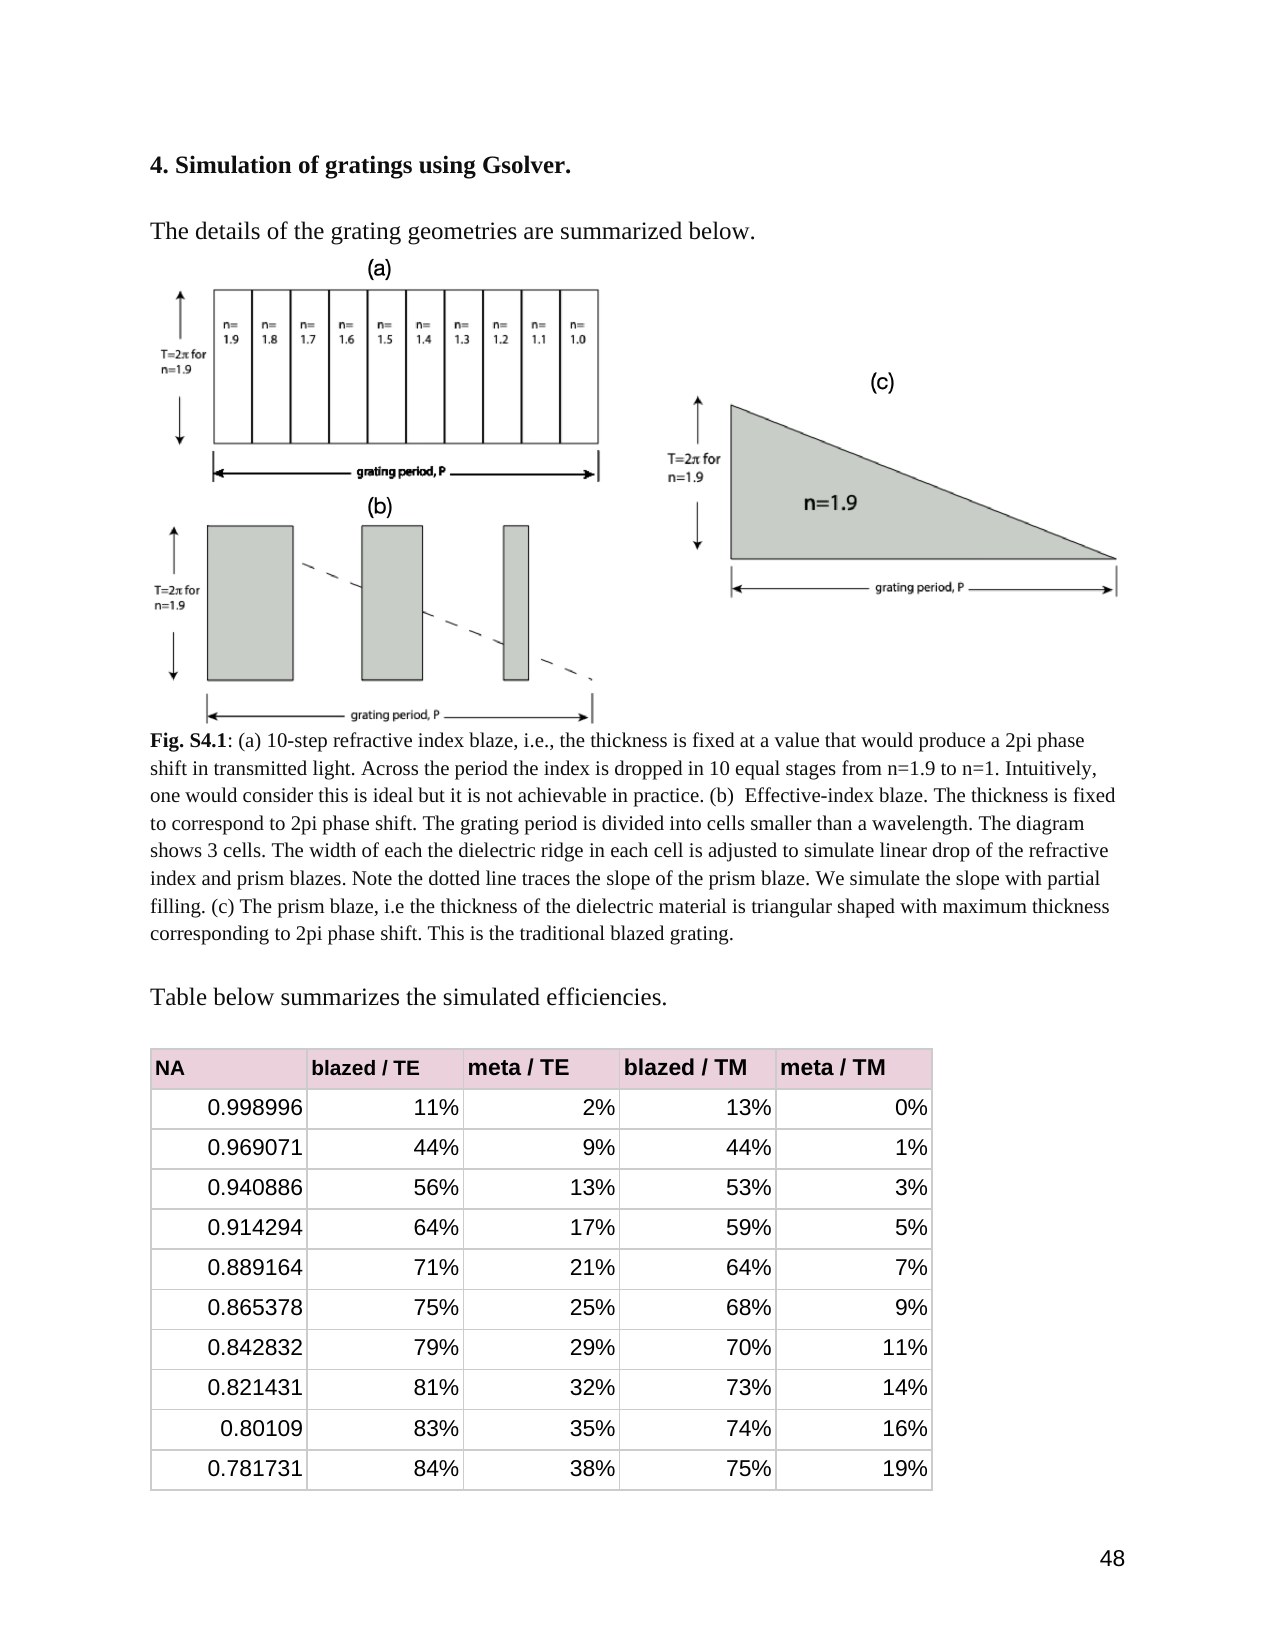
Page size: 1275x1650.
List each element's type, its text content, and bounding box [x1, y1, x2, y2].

table_header NA [152, 1050, 306, 1088]
table_cell 73% [620, 1370, 775, 1409]
table_cell 68% [620, 1290, 775, 1328]
table_cell 7% [777, 1250, 931, 1288]
table_cell 11% [777, 1330, 931, 1369]
table_cell 11% [308, 1090, 463, 1128]
table_cell 64% [620, 1250, 775, 1288]
text Table below summarizes the simulated efficiencies. [150, 982, 1125, 1011]
table_cell 17% [464, 1210, 619, 1248]
table_cell 0.969071 [152, 1130, 306, 1168]
table_cell 38% [464, 1451, 619, 1489]
table_cell 74% [620, 1410, 775, 1449]
table_cell 83% [308, 1410, 463, 1449]
table_cell 0.781731 [152, 1451, 306, 1489]
table_cell 59% [620, 1210, 775, 1248]
table_cell 3% [777, 1170, 931, 1208]
table_cell 0.998996 [152, 1090, 306, 1128]
table_cell 0.80109 [152, 1410, 306, 1449]
text The details of the grating geometries are summarized below. [150, 216, 1125, 245]
table_cell 2% [464, 1090, 619, 1128]
table_cell 0.940886 [152, 1170, 306, 1208]
table_header meta / TM [777, 1050, 931, 1088]
table_cell 56% [308, 1170, 463, 1208]
table_cell 0.865378 [152, 1290, 306, 1328]
table_cell 0.889164 [152, 1250, 306, 1288]
table_cell 71% [308, 1250, 463, 1288]
table_cell 29% [464, 1330, 619, 1369]
table_header blazed / TM [620, 1050, 775, 1088]
table_header blazed / TE [308, 1050, 463, 1088]
table_cell 16% [777, 1410, 931, 1449]
table_cell 1% [777, 1130, 931, 1168]
table_cell 13% [620, 1090, 775, 1128]
table_cell 75% [308, 1290, 463, 1328]
table_cell 14% [777, 1370, 931, 1409]
table_cell 35% [464, 1410, 619, 1449]
table_cell 44% [620, 1130, 775, 1168]
picture [150, 249, 1125, 724]
table_cell 64% [308, 1210, 463, 1248]
text 4. Simulation of gratings using Gsolver. [150, 150, 1125, 179]
table_cell 44% [308, 1130, 463, 1168]
table_cell 0.842832 [152, 1330, 306, 1369]
table_cell 84% [308, 1451, 463, 1489]
table_cell 13% [464, 1170, 619, 1208]
table_cell 21% [464, 1250, 619, 1288]
table_cell 0.821431 [152, 1370, 306, 1409]
table_cell 5% [777, 1210, 931, 1248]
table_cell 0.914294 [152, 1210, 306, 1248]
table_cell 53% [620, 1170, 775, 1208]
table_cell 79% [308, 1330, 463, 1369]
text Fig. S4.1: (a) 10-step refractive index blaze, i.e., the thickness is fixed at a value that would produce a 2pi phase shift in transmitted light. Across the period the index is dropped in 10 equal stages from n=1.9 to n=1. Intuitively, one would consider this is ideal but it is not achievable in practice. (b) Effective-index blaze. The thickness is fixed to correspond to 2pi phase shift. The grating period is divided into cells smaller than a wavelength. The diagram shows 3 cells. The width of each the dielectric ridge in each cell is adjusted to simulate linear drop of the refractive index and prism blazes. Note the dotted line traces the slope of the prism blaze. We simulate the slope with partial filling. (c) The prism blaze, i.e the thickness of the dielectric material is triangular shaped with maximum thickness corresponding to 2pi phase shift. This is the traditional blazed grating. [150, 728, 1125, 945]
table_cell 70% [620, 1330, 775, 1369]
table_cell 0% [777, 1090, 931, 1128]
table_header meta / TE [464, 1050, 619, 1088]
table_cell 9% [464, 1130, 619, 1168]
table_cell 25% [464, 1290, 619, 1328]
table_cell 75% [620, 1451, 775, 1489]
table_cell 9% [777, 1290, 931, 1328]
table_cell 19% [777, 1451, 931, 1489]
table_cell 32% [464, 1370, 619, 1409]
table_cell 81% [308, 1370, 463, 1409]
